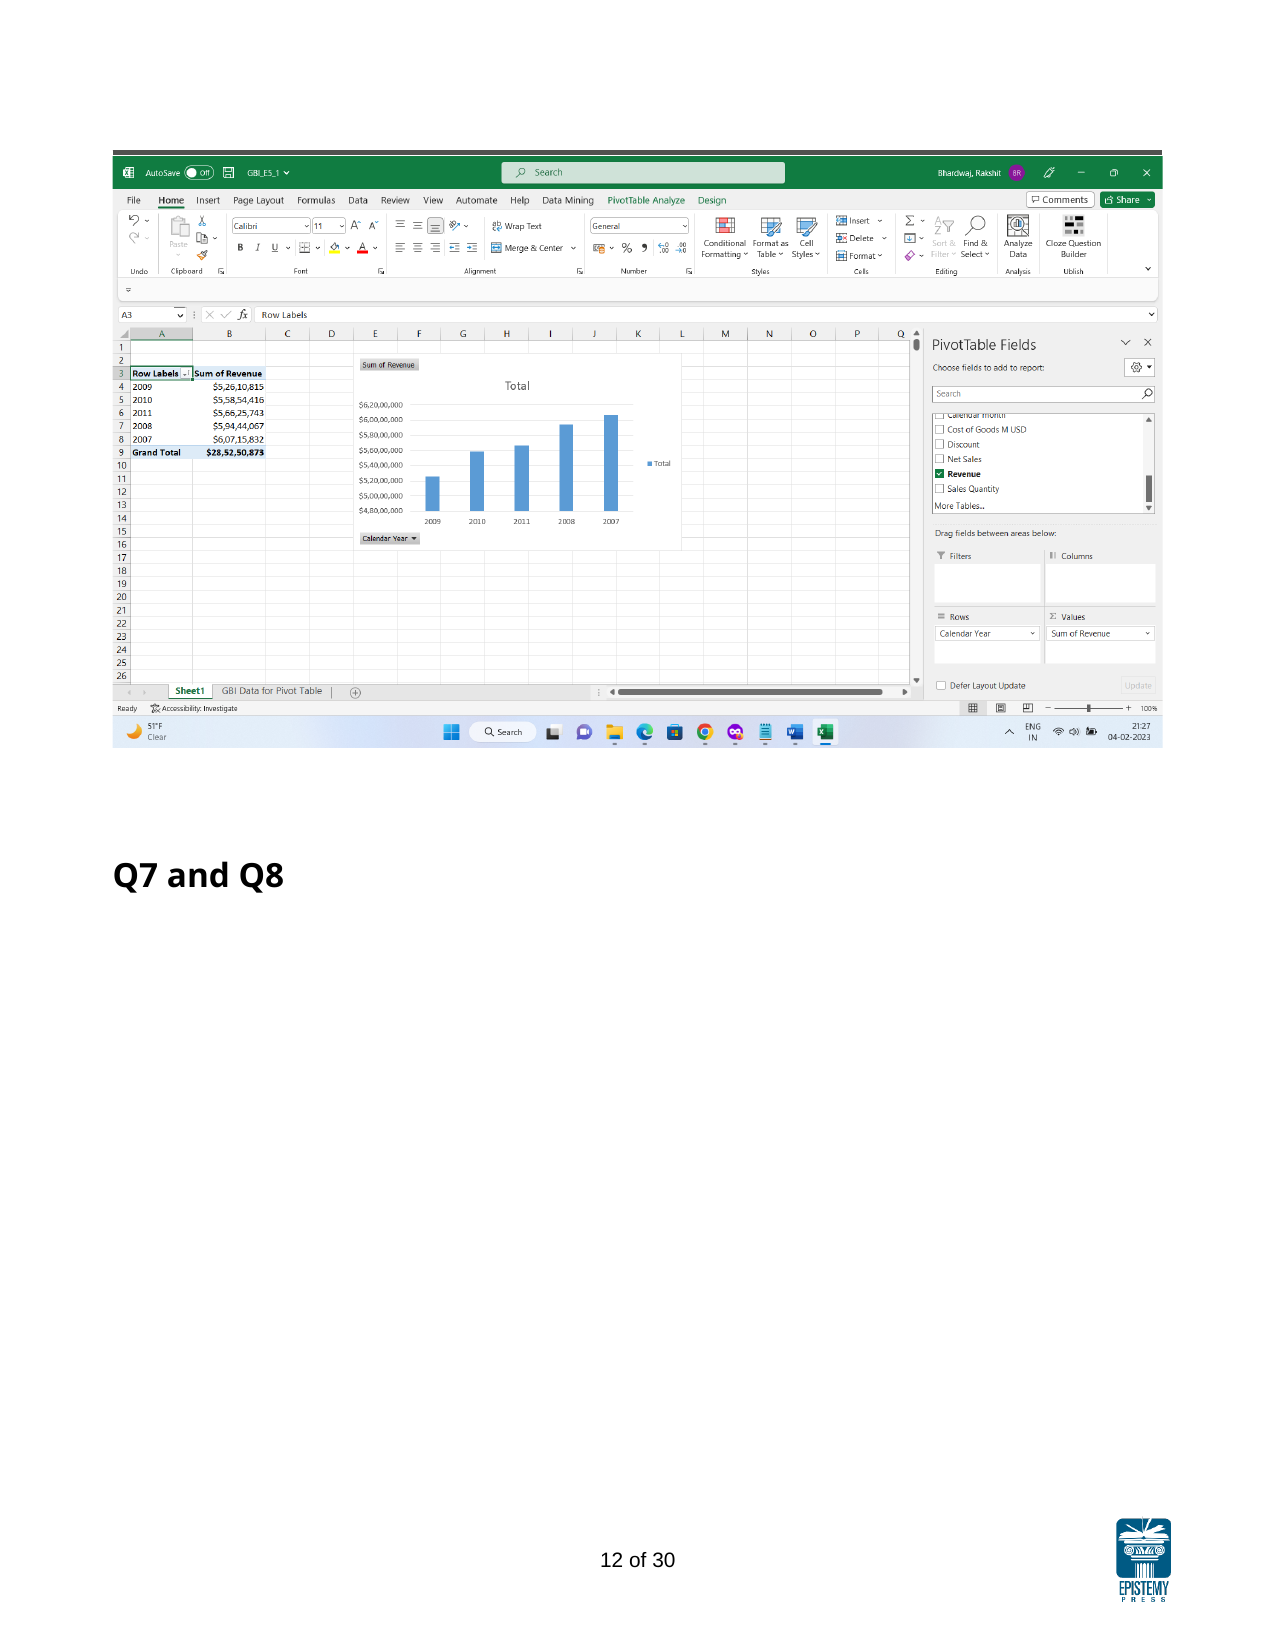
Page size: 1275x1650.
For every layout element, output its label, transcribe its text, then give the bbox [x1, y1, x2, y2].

picture [1132, 1546, 1157, 1560]
picture [1119, 1526, 1168, 1543]
picture [1116, 1516, 1171, 1521]
picture [1116, 1564, 1171, 1602]
picture [1125, 1546, 1135, 1555]
text Q7 and Q8 [112, 845, 1162, 897]
picture [112, 156, 1163, 748]
picture [1155, 1546, 1164, 1555]
